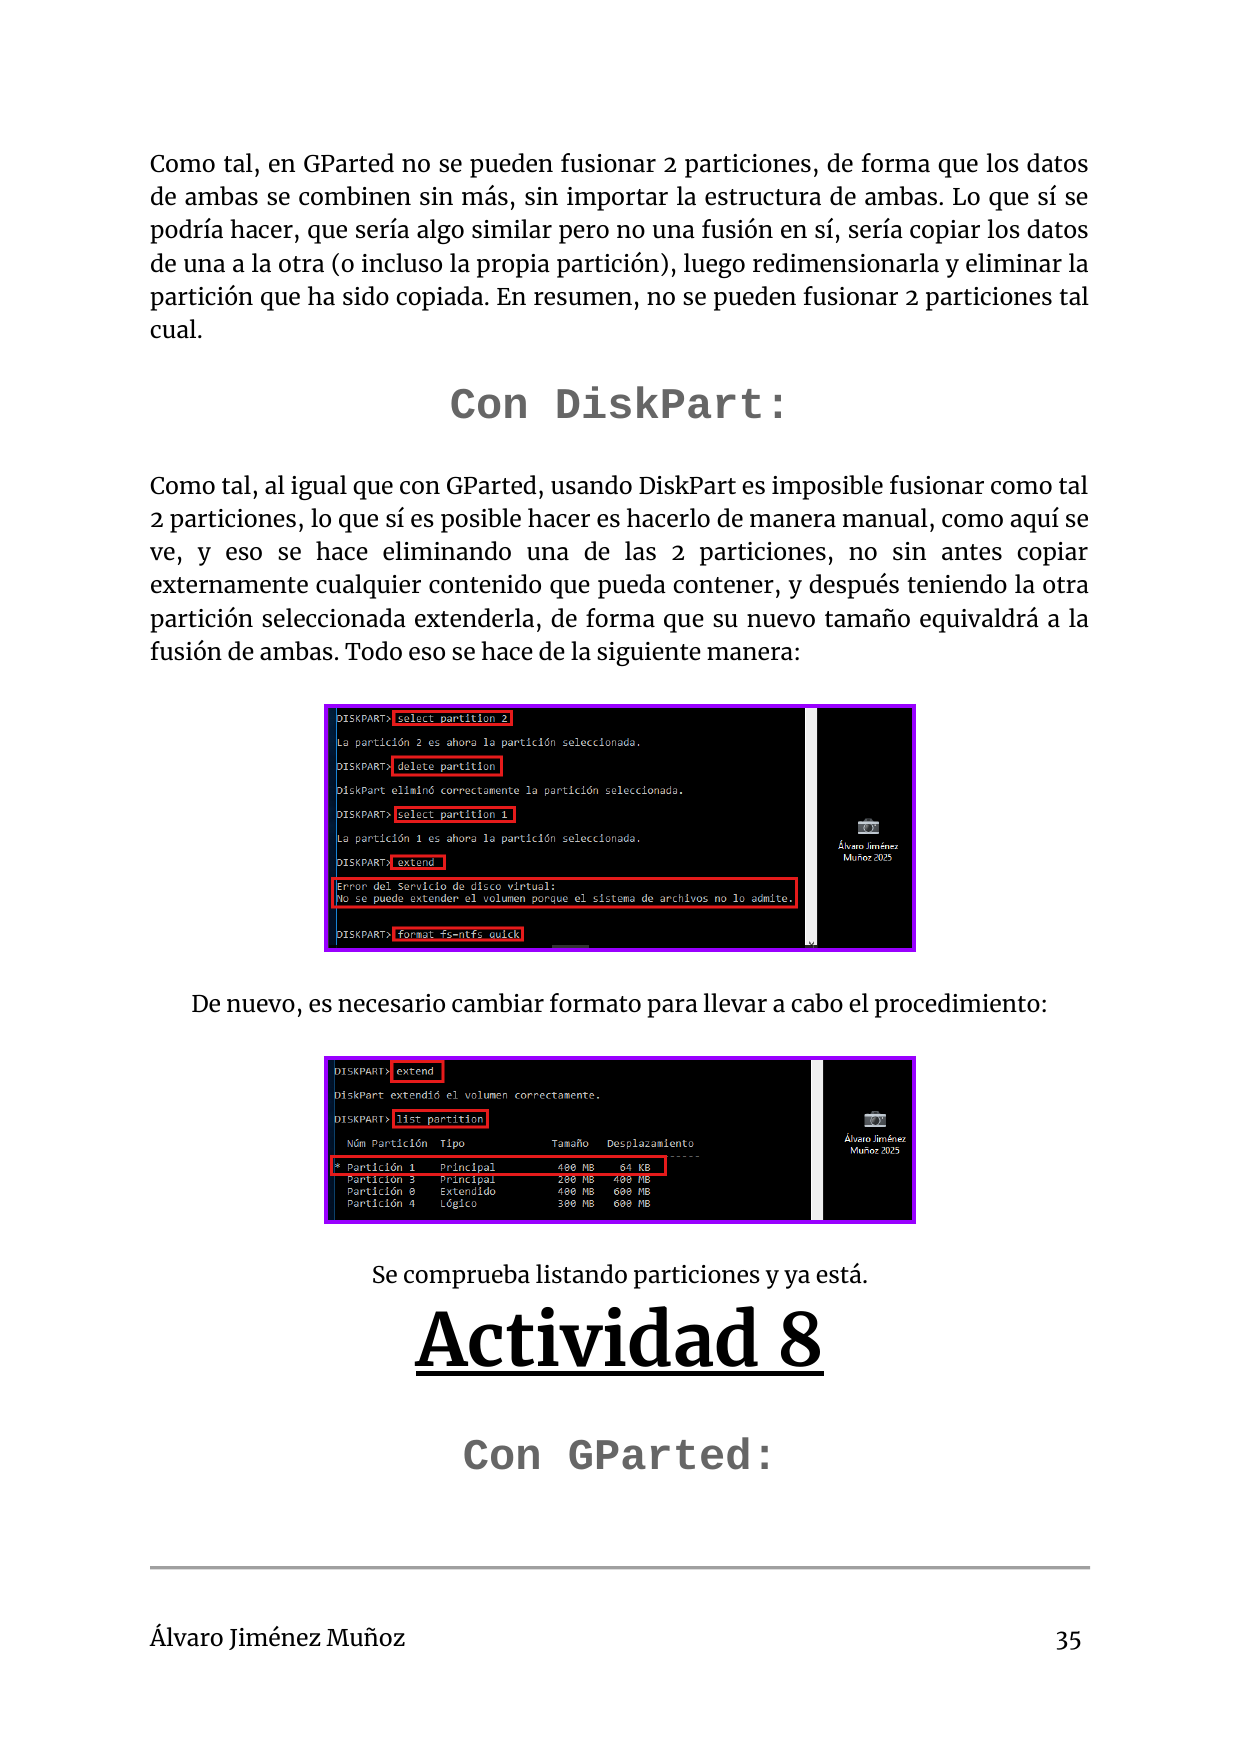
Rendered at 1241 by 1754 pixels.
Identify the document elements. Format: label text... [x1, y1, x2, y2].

subtitle Con GParted: [150, 1433, 1090, 1482]
text Como tal, al igual que con GParted, usando DiskPart es imposible fusionar como tal 2 particiones, lo que sí es posible hacer es hacerlo de manera manual, como aquí se ve, y eso se hace eliminando una de las 2 particiones, no sin antes copiar externamente cualquier contenido que pueda contener, y después teniendo la otra partición seleccionada extenderla, de forma que su nuevo tamaño equivaldrá a la fusión de ambas. Todo eso se hace de la siguiente manera: [150, 472, 1090, 666]
text Como tal, en GParted no se pueden fusionar 2 particiones, de forma que los datos de ambas se combinen sin más, sin importar la estructura de ambas. Lo que sí se podría hacer, que sería algo similar pero no una fusión en sí, sería copiar los datos de una a la otra (o incluso la propia partición), luego redimensionarla y eliminar la partición que ha sido copiada. En resumen, no se pueden fusionar 2 particiones tal cual. [150, 150, 1090, 344]
picture [328, 708, 912, 948]
subtitle Con DiskPart: [150, 382, 1090, 431]
text Se comprueba listando particiones y ya está. [150, 1261, 1090, 1290]
picture [328, 1060, 912, 1220]
text De nuevo, es necesario cambiar formato para llevar a cabo el procedimiento: [150, 989, 1090, 1018]
subtitle Actividad 8 [150, 1294, 1090, 1386]
